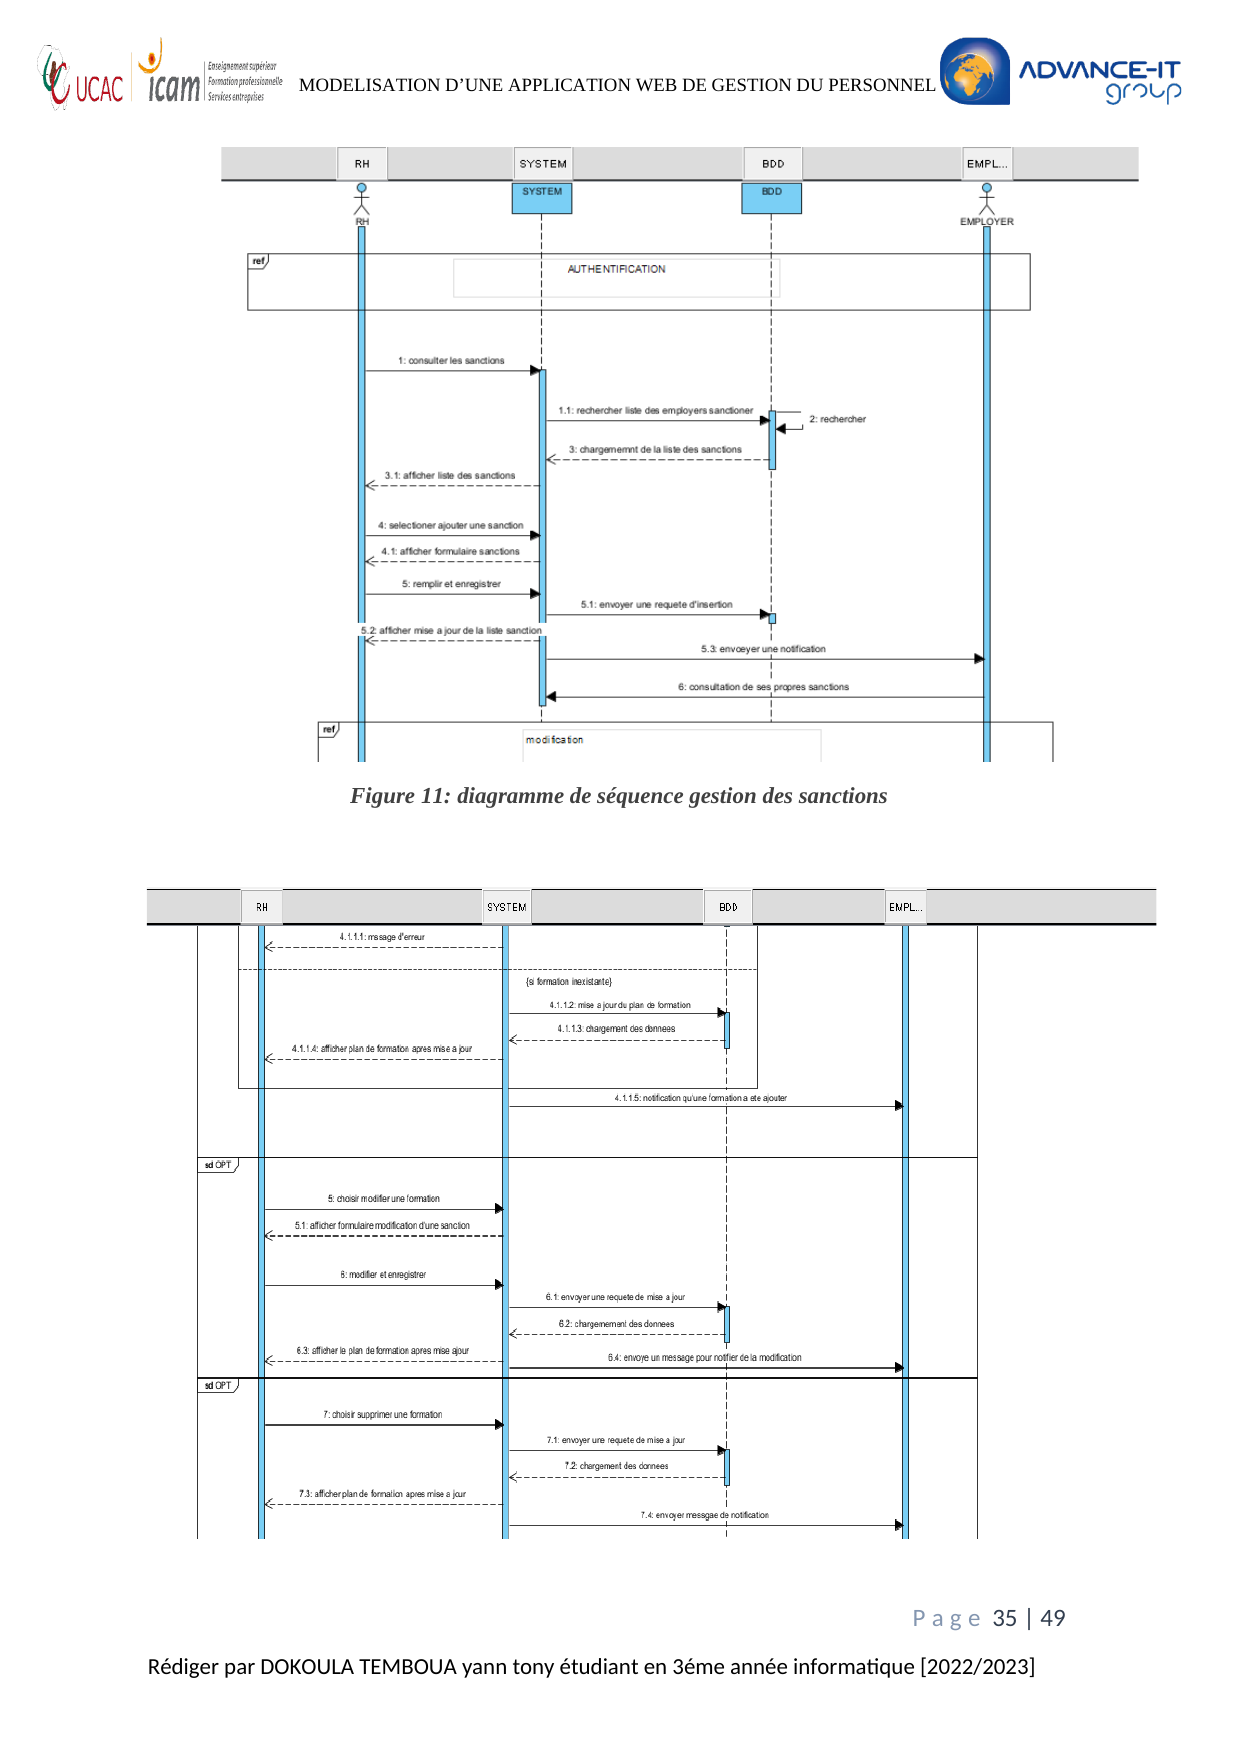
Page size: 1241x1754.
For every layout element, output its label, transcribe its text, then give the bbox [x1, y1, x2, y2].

picture [931, 37, 1182, 113]
picture [221, 147, 1139, 762]
picture [146, 887, 1157, 1539]
text Figure 11: diagramme de séquence gestion des sanctions [148, 783, 1092, 809]
picture [31, 29, 288, 119]
